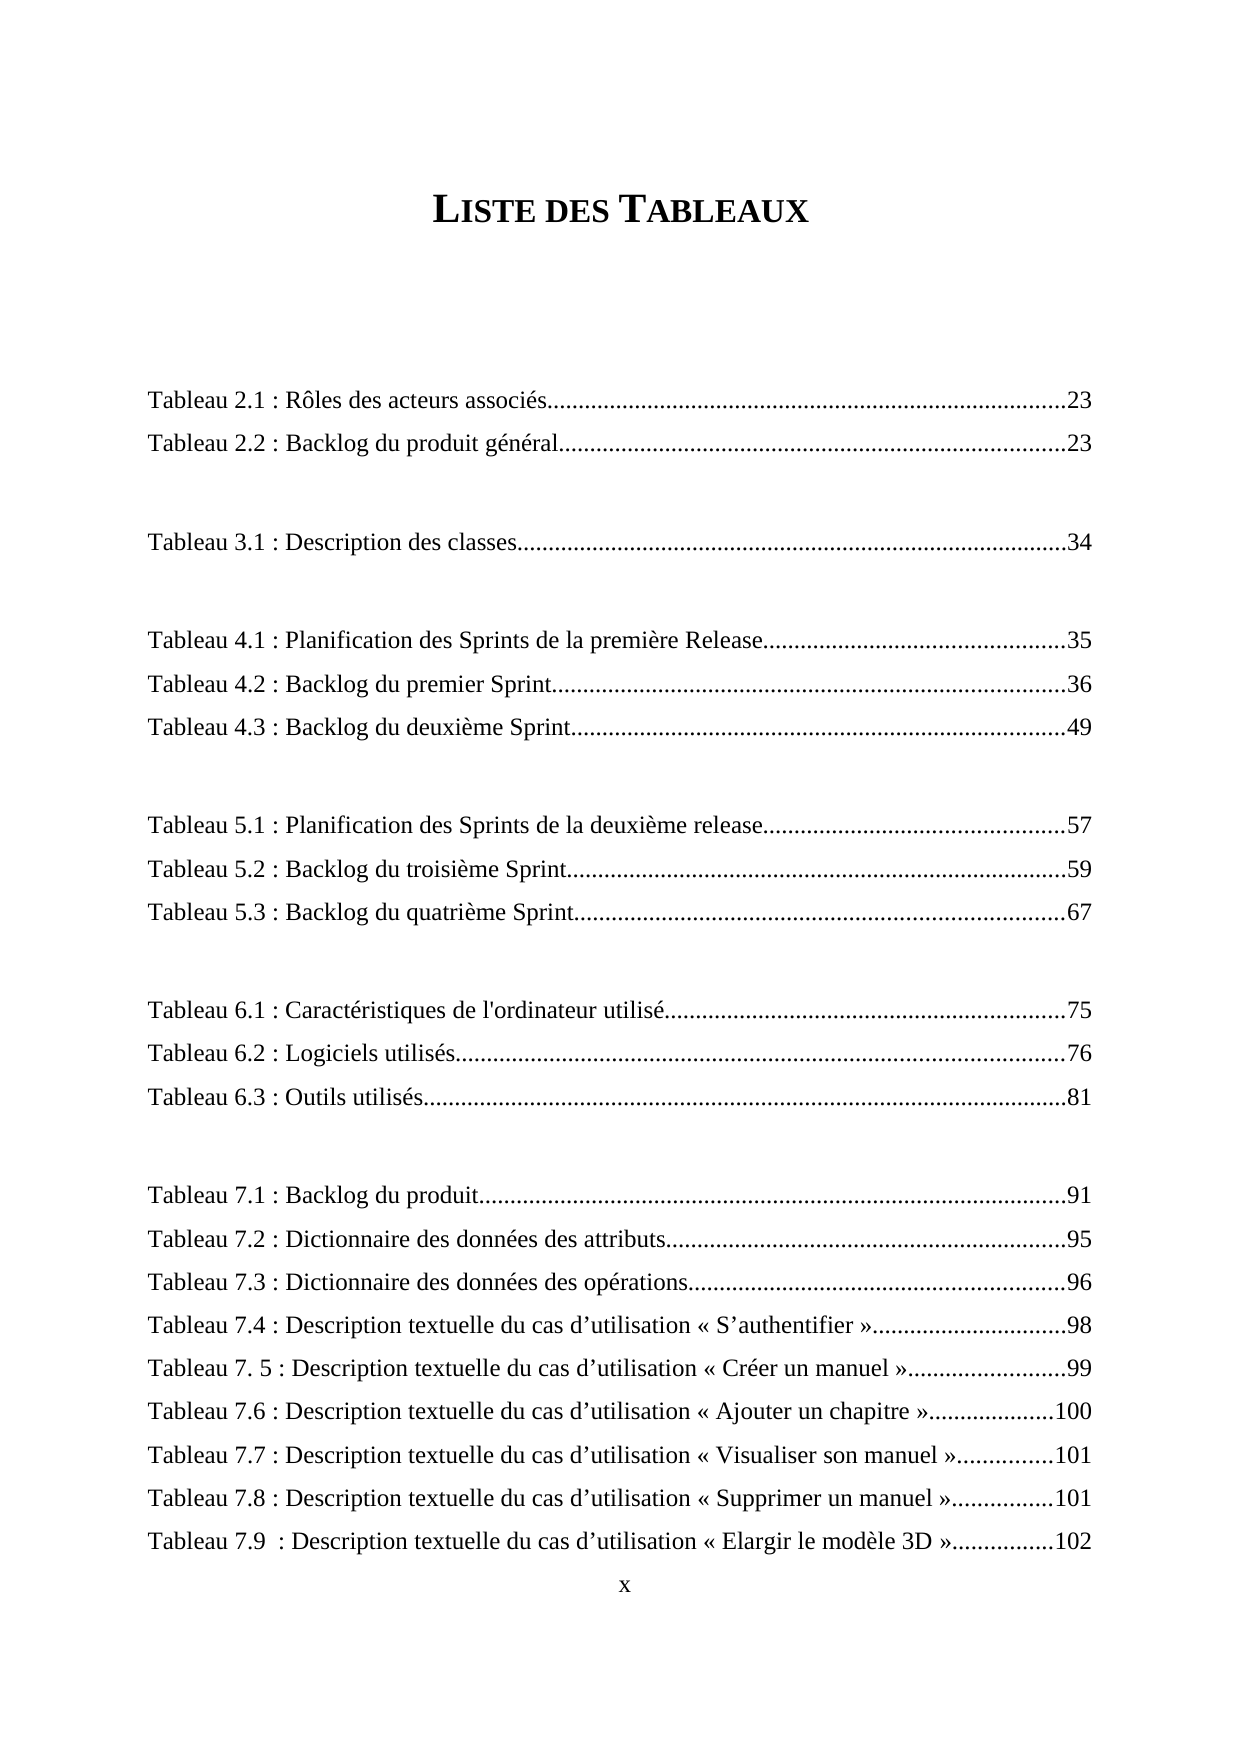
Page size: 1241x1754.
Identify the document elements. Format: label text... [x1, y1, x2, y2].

subtitle LISTE DES TABLEAUX [229, 183, 1012, 231]
text Tableau 7.1 : Backlog du produit 91 [147, 1181, 1221, 1209]
text Tableau 2.2 : Backlog du produit général 23 [147, 428, 1221, 457]
text Tableau 7.9 : Description textuelle du cas d’utilisation « Elargir le modèle 3D » 102 [147, 1526, 1221, 1554]
text Tableau 6.2 : Logiciels utilisés 76 [147, 1038, 1221, 1067]
text Tableau 7.7 : Description textuelle du cas d’utilisation « Visualiser son manuel » 101 [147, 1440, 1221, 1468]
text Tableau 4.2 : Backlog du premier Sprint 36 [147, 669, 1221, 698]
text Tableau 3.1 : Description des classes 34 [147, 527, 1221, 556]
text Tableau 5.1 : Planification des Sprints de la deuxième release 57 [147, 811, 1221, 839]
text Tableau 5.2 : Backlog du troisième Sprint 59 [147, 854, 1221, 883]
text Tableau 5.3 : Backlog du quatrième Sprint 67 [147, 897, 1221, 926]
text Tableau 7.2 : Dictionnaire des données des attributs 95 [147, 1224, 1221, 1252]
text Tableau 7.6 : Description textuelle du cas d’utilisation « Ajouter un chapitre » 100 [147, 1396, 1221, 1425]
text Tableau 4.1 : Planification des Sprints de la première Release 35 [147, 625, 1221, 654]
text Tableau 6.3 : Outils utilisés 81 [147, 1082, 1221, 1111]
text Tableau 7.3 : Dictionnaire des données des opérations 96 [147, 1267, 1221, 1296]
text Tableau 7.4 : Description textuelle du cas d’utilisation « S’authentifier » 98 [147, 1310, 1221, 1339]
text Tableau 7.8 : Description textuelle du cas d’utilisation « Supprimer un manuel » 101 [147, 1483, 1221, 1511]
text Tableau 2.1 : Rôles des acteurs associés 23 [147, 385, 1221, 413]
text Tableau 4.3 : Backlog du deuxième Sprint 49 [147, 712, 1221, 741]
text Tableau 6.1 : Caractéristiques de l'ordinateur utilisé 75 [147, 996, 1221, 1024]
text Tableau 7. 5 : Description textuelle du cas d’utilisation « Créer un manuel » 99 [147, 1353, 1221, 1382]
